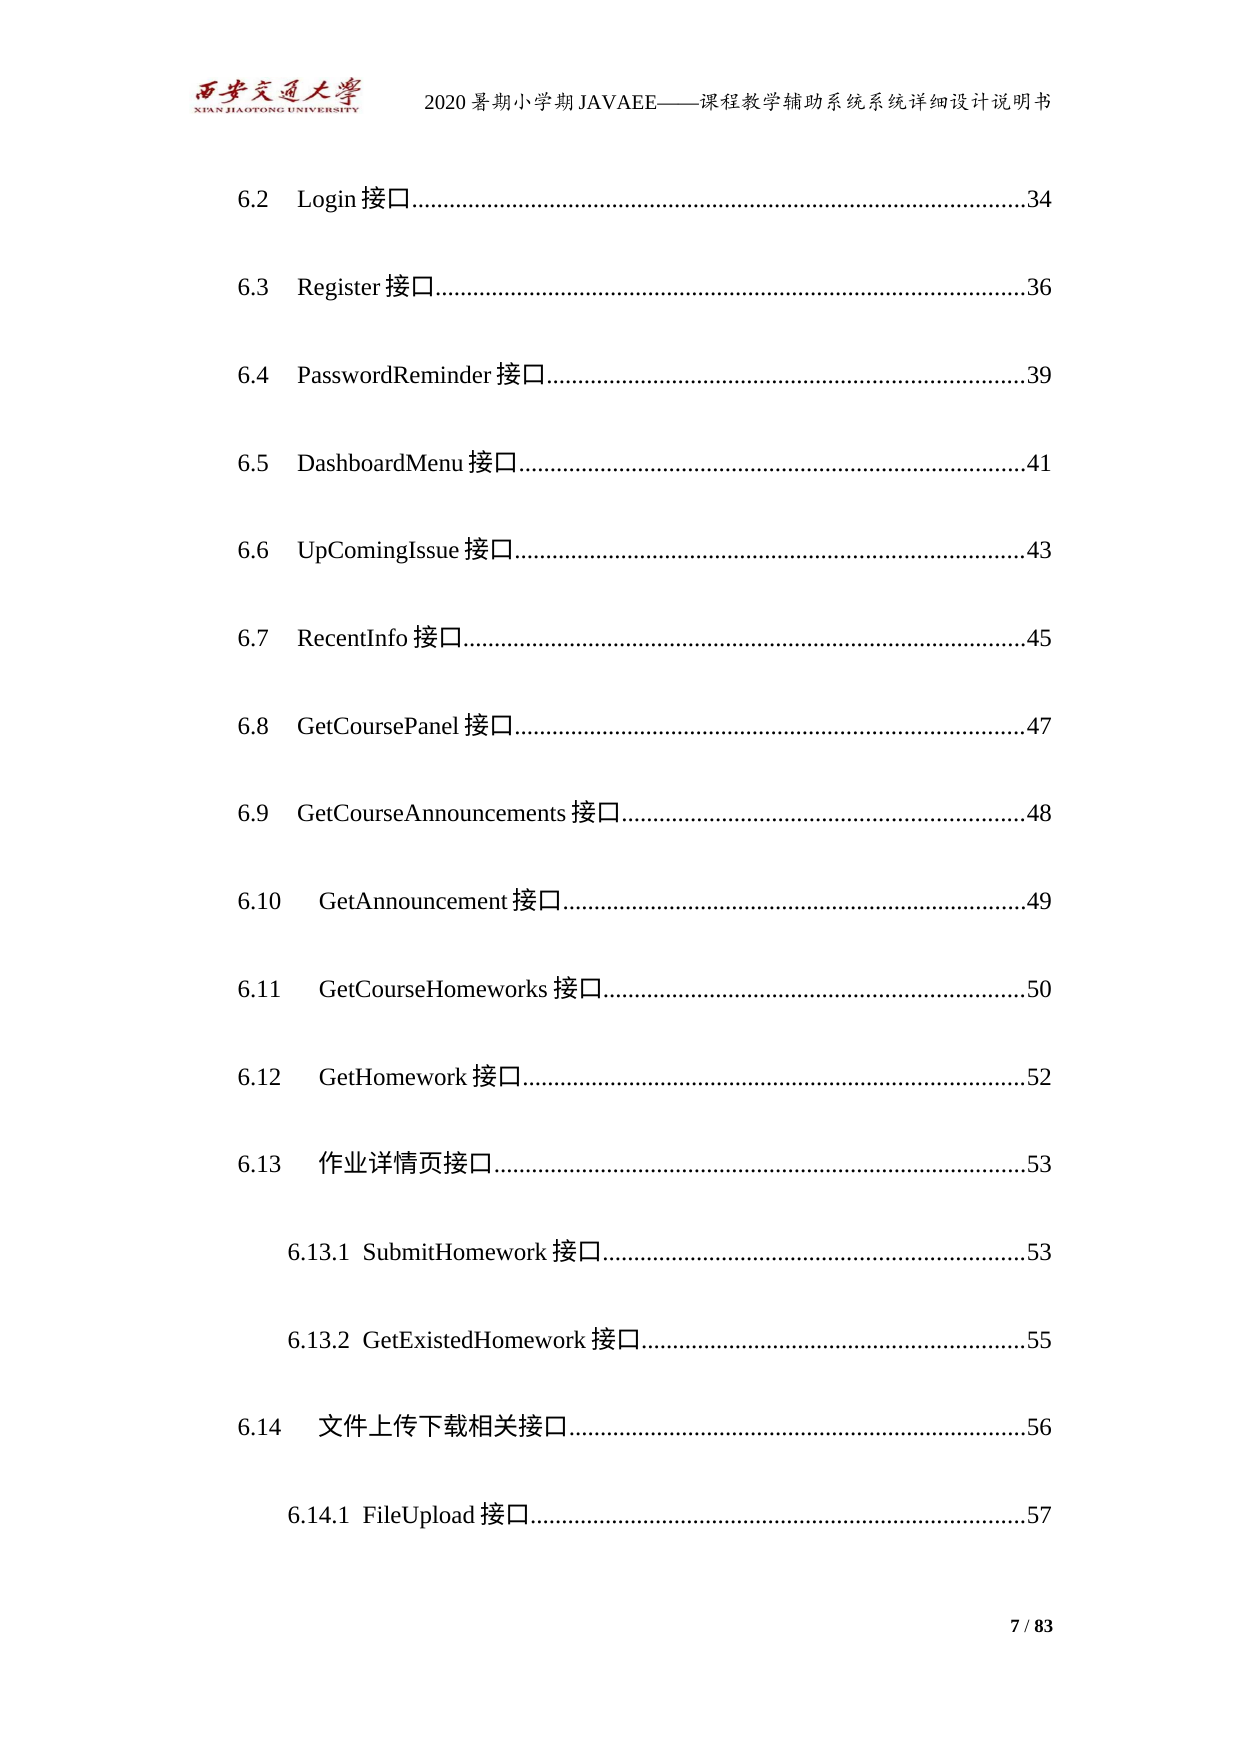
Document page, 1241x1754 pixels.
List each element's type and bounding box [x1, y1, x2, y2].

picture [189, 77, 364, 114]
